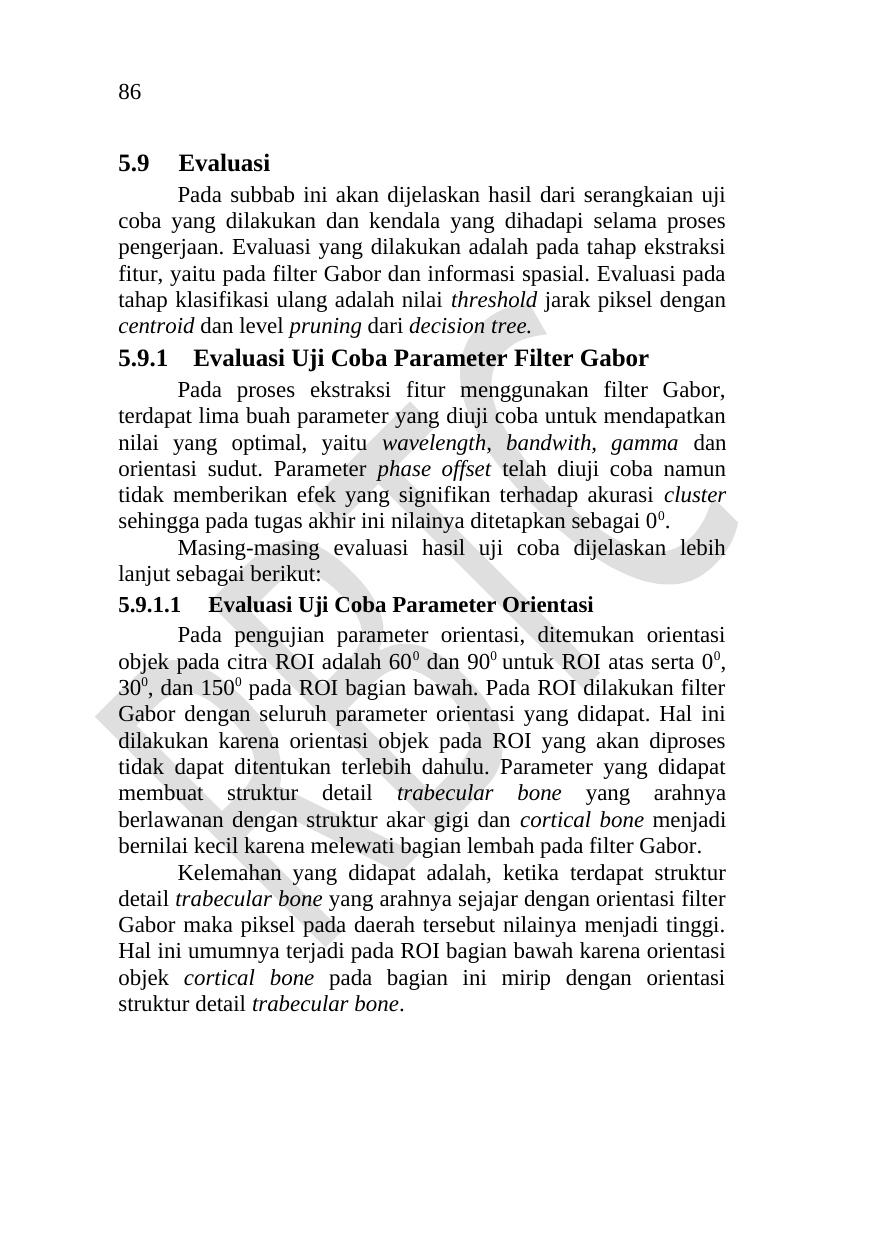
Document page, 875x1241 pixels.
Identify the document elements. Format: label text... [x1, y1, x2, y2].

text Kelemahan yang didapat adalah, ketika terdapat struktur detail trabecular bone yang arahnya sejajar dengan orientasi filter Gabor maka piksel pada daerah tersebut nilainya menjadi tinggi. Hal ini umumnya terjadi pada ROI bagian bawah karena orientasi objek cortical bone pada bagian ini mirip dengan orientasi struktur detail trabecular bone. [118, 858, 726, 1017]
subtitle Evaluasi Uji Coba Parameter Filter Gabor [118, 343, 726, 372]
text Pada proses ekstraksi fitur menggunakan filter Gabor, terdapat lima buah parameter yang diuji coba untuk mendapatkan nilai yang optimal, yaitu wavelength, bandwith, gamma dan orientasi sudut. Parameter phase offset telah diuji coba namun tidak memberikan efek yang signifikan terhadap akurasi cluster sehingga pada tugas akhir ini nilainya ditetapkan sebagai 00. [118, 376, 726, 534]
subtitle Evaluasi [118, 148, 726, 176]
subtitle Evaluasi Uji Coba Parameter Orientasi [118, 591, 726, 617]
text Pada subbab ini akan dijelaskan hasil dari serangkaian uji coba yang dilakukan dan kendala yang dihadapi selama proses pengerjaan. Evaluasi yang dilakukan adalah pada tahap ekstraksi fitur, yaitu pada filter Gabor dan informasi spasial. Evaluasi pada tahap klasifikasi ulang adalah nilai threshold jarak piksel dengan centroid dan level pruning dari decision tree. [118, 181, 726, 339]
text Pada pengujian parameter orientasi, ditemukan orientasi objek pada citra ROI adalah 600 dan 900 untuk ROI atas serta 00, 300, dan 1500 pada ROI bagian bawah. Pada ROI dilakukan filter Gabor dengan seluruh parameter orientasi yang didapat. Hal ini dilakukan karena orientasi objek pada ROI yang akan diproses tidak dapat ditentukan terlebih dahulu. Parameter yang didapat membuat struktur detail trabecular bone yang arahnya berlawanan dengan struktur akar gigi dan cortical bone menjadi bernilai kecil karena melewati bagian lembah pada filter Gabor. [118, 621, 726, 858]
text Masing-masing evaluasi hasil uji coba dijelaskan lebih lanjut sebagai berikut: [118, 534, 726, 587]
